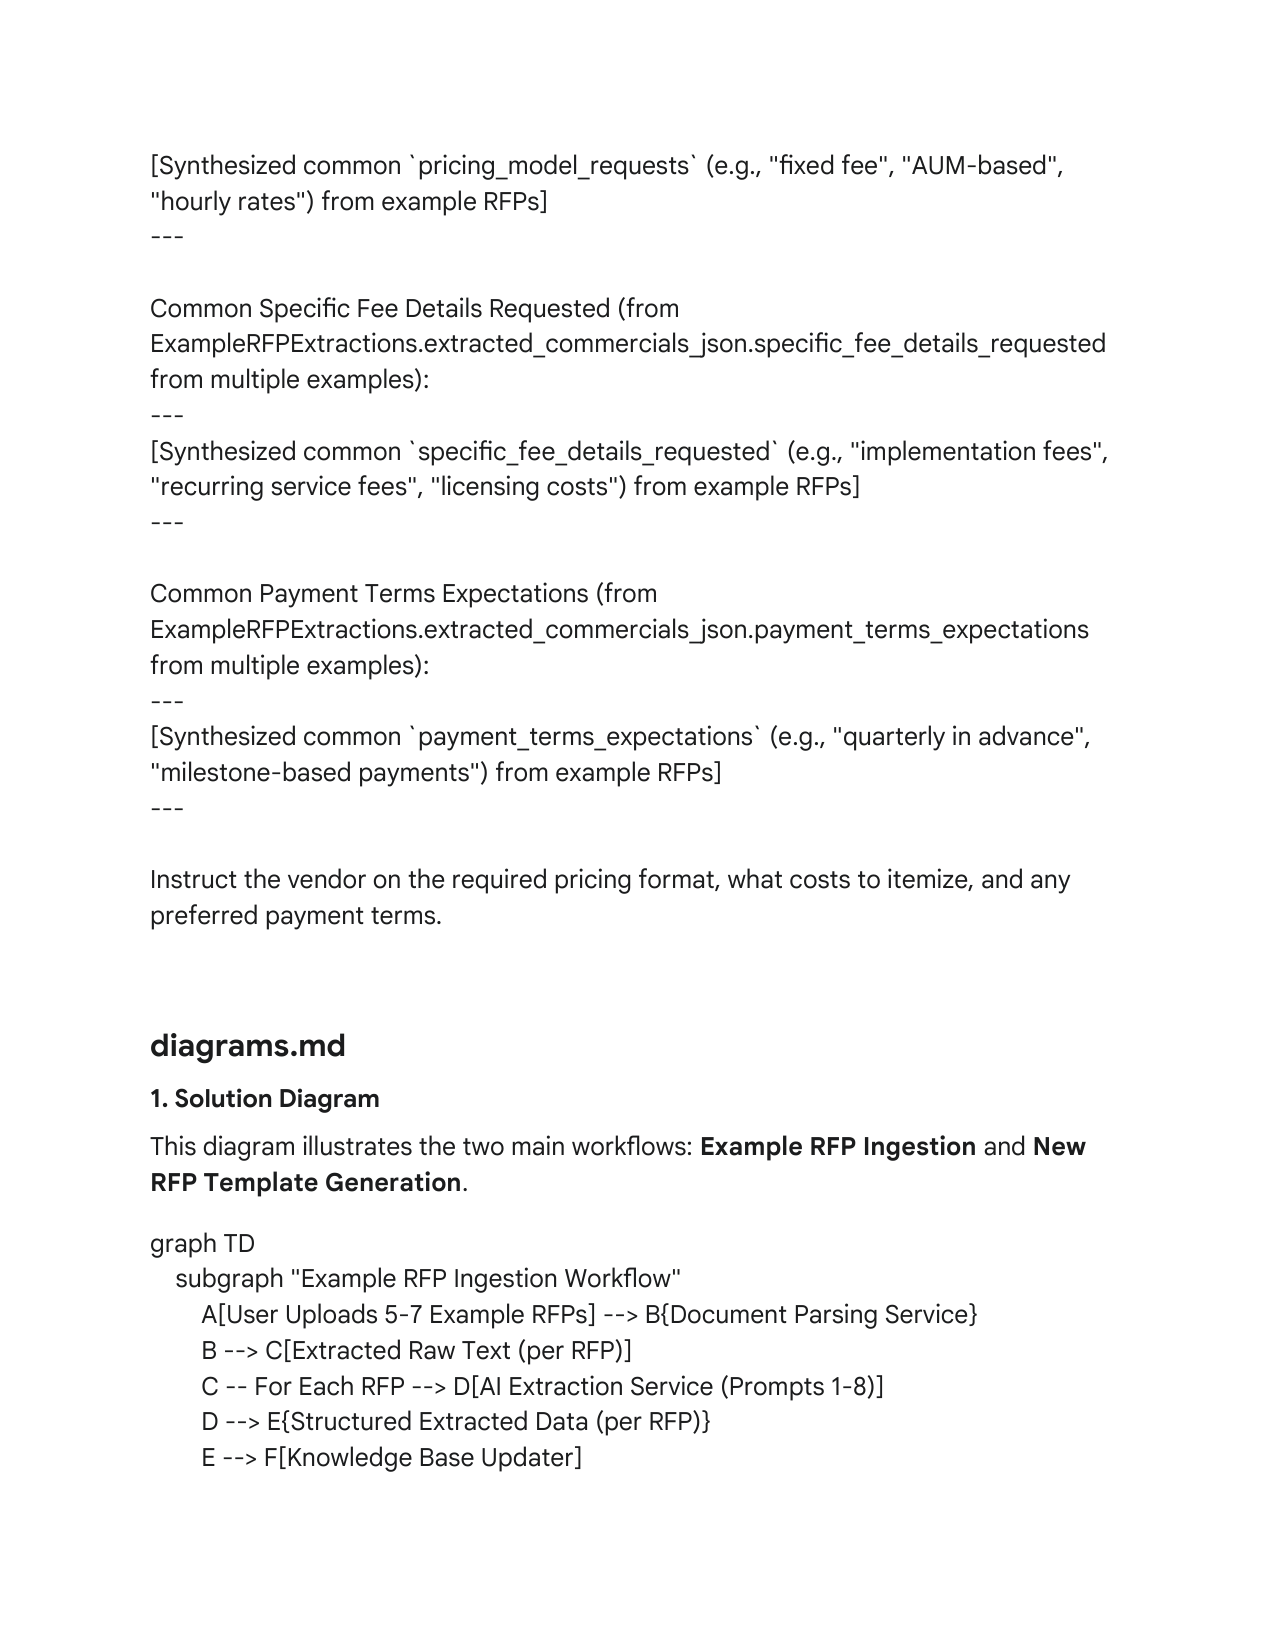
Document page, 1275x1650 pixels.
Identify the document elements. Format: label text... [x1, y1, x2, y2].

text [150, 1228, 1125, 1473]
subtitle diagrams.md [150, 1026, 1125, 1065]
subtitle 1. Solution Diagram [150, 1083, 1125, 1114]
text This diagram illustrates the two main workflows: Example RFP Ingestion and New RFP Template Generation. [150, 1131, 1125, 1198]
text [150, 150, 1125, 997]
